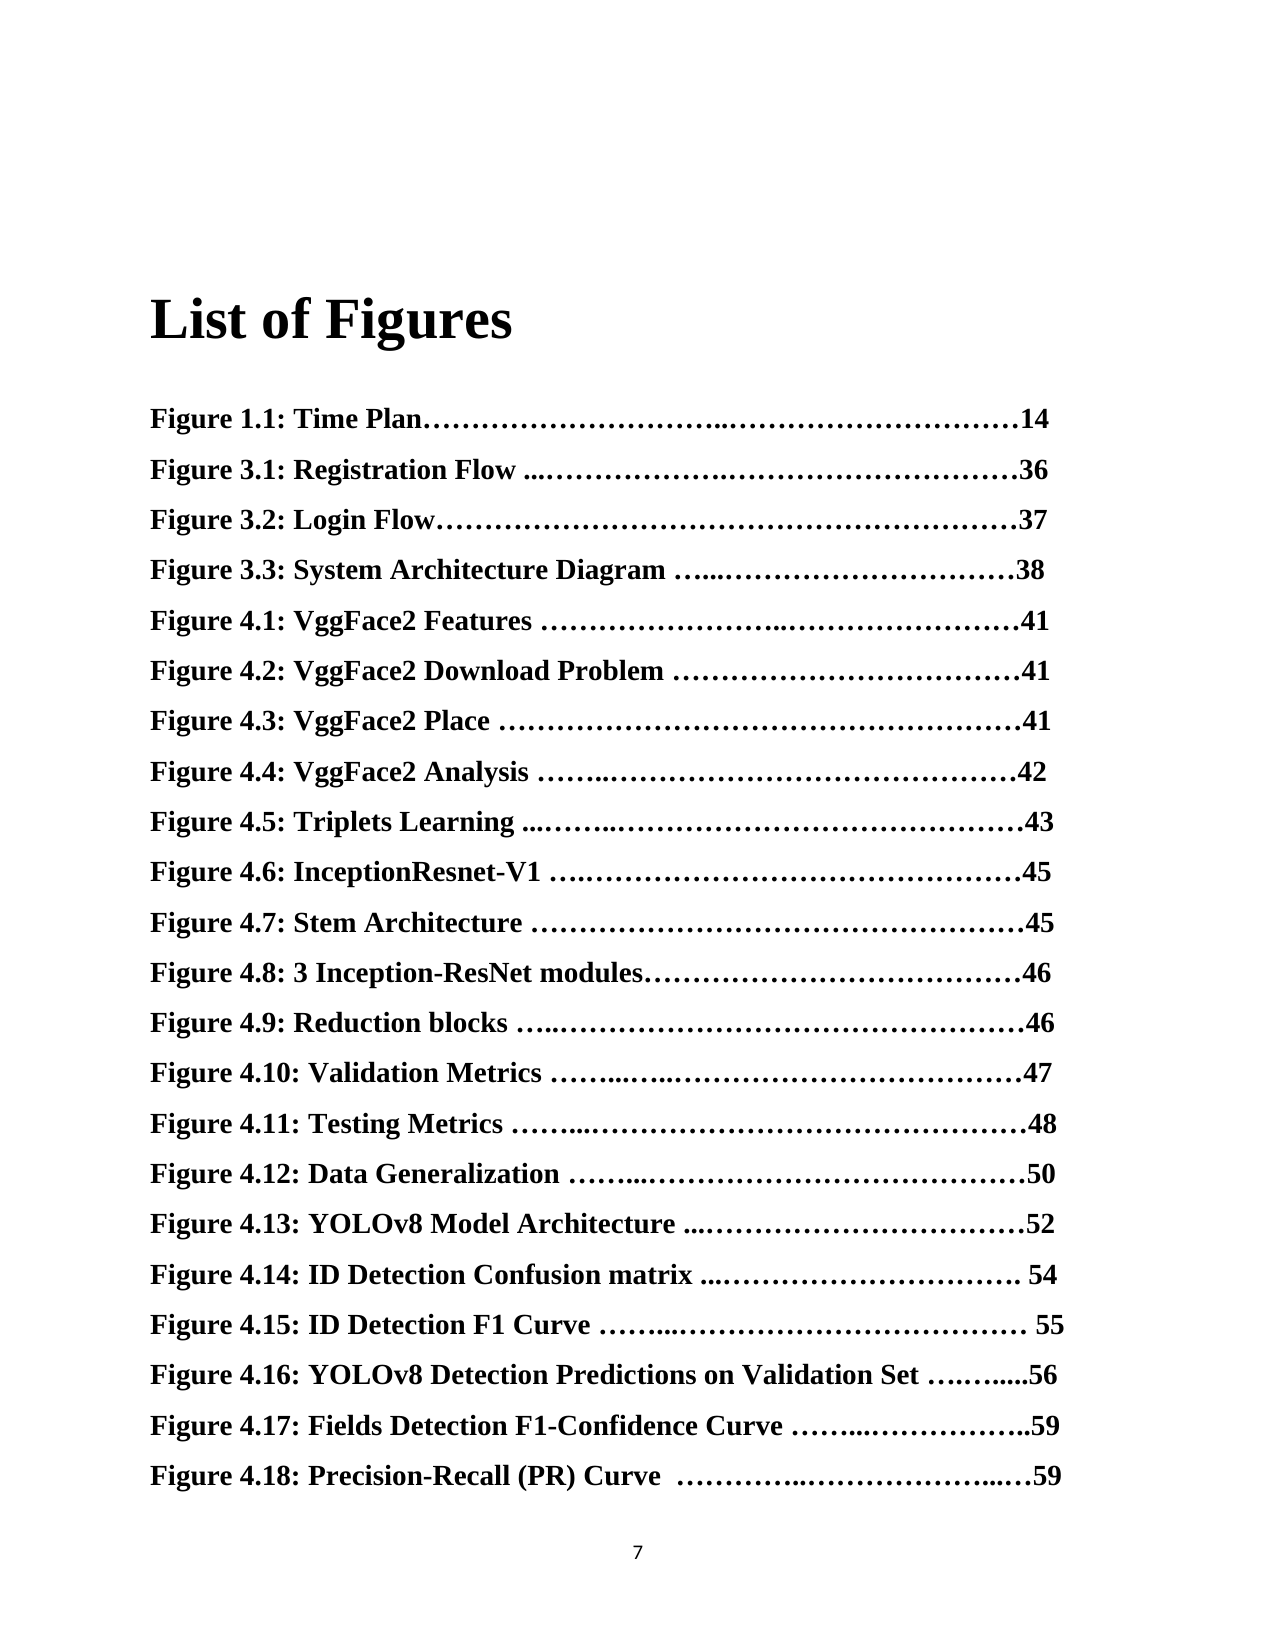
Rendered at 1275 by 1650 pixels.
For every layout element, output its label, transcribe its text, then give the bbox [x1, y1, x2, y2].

text Figure 4.3: VggFace2 Place ………………………………………………41 [150, 703, 1125, 737]
text Figure 3.2: Login Flow……………………………………………………37 [150, 502, 1125, 536]
text Figure 4.13: YOLOv8 Model Architecture ...……………………………52 [150, 1207, 1125, 1240]
text Figure 4.1: VggFace2 Features ……………………..……………………41 [150, 603, 1125, 636]
text Figure 4.14: ID Detection Confusion matrix ...…………………………. 54 [150, 1257, 1125, 1290]
text Figure 4.17: Fields Detection F1-Confidence Curve ……...……………..59 [150, 1408, 1125, 1441]
text Figure 4.10: Validation Metrics ……...…..………………………………47 [150, 1056, 1125, 1089]
text Figure 4.12: Data Generalization ……...…………………………………50 [150, 1156, 1125, 1190]
text Figure 4.6: InceptionResnet-V1 ….………………………………………45 [150, 854, 1125, 888]
text Figure 4.9: Reduction blocks …..…………………………………………46 [150, 1005, 1125, 1039]
text Figure 4.15: ID Detection F1 Curve ……...……………………………… 55 [150, 1307, 1125, 1341]
text Figure 4.2: VggFace2 Download Problem ………………………………41 [150, 653, 1125, 687]
text Figure 4.18: Precision-Recall (PR) Curve …………..………………...…59 [150, 1458, 1125, 1492]
text Figure 4.4: VggFace2 Analysis ……..……………………………………42 [150, 754, 1125, 787]
text Figure 4.5: Triplets Learning ...……..……………………………………43 [150, 804, 1125, 838]
text Figure 4.8: 3 Inception-ResNet modules…………………………………46 [150, 955, 1125, 988]
text Figure 1.1: Time Plan…………………………..…………………………14 [150, 402, 1125, 435]
text Figure 4.16: YOLOv8 Detection Predictions on Validation Set ….….....56 [150, 1357, 1125, 1391]
text List of Figures [150, 284, 1125, 351]
text Figure 4.11: Testing Metrics ……...………………………………………48 [150, 1106, 1125, 1139]
text Figure 3.3: System Architecture Diagram …...…………………………38 [150, 552, 1125, 586]
text Figure 4.7: Stem Architecture ……………………………………………45 [150, 905, 1125, 938]
text Figure 3.1: Registration Flow ...……………….…………………………36 [150, 452, 1125, 485]
